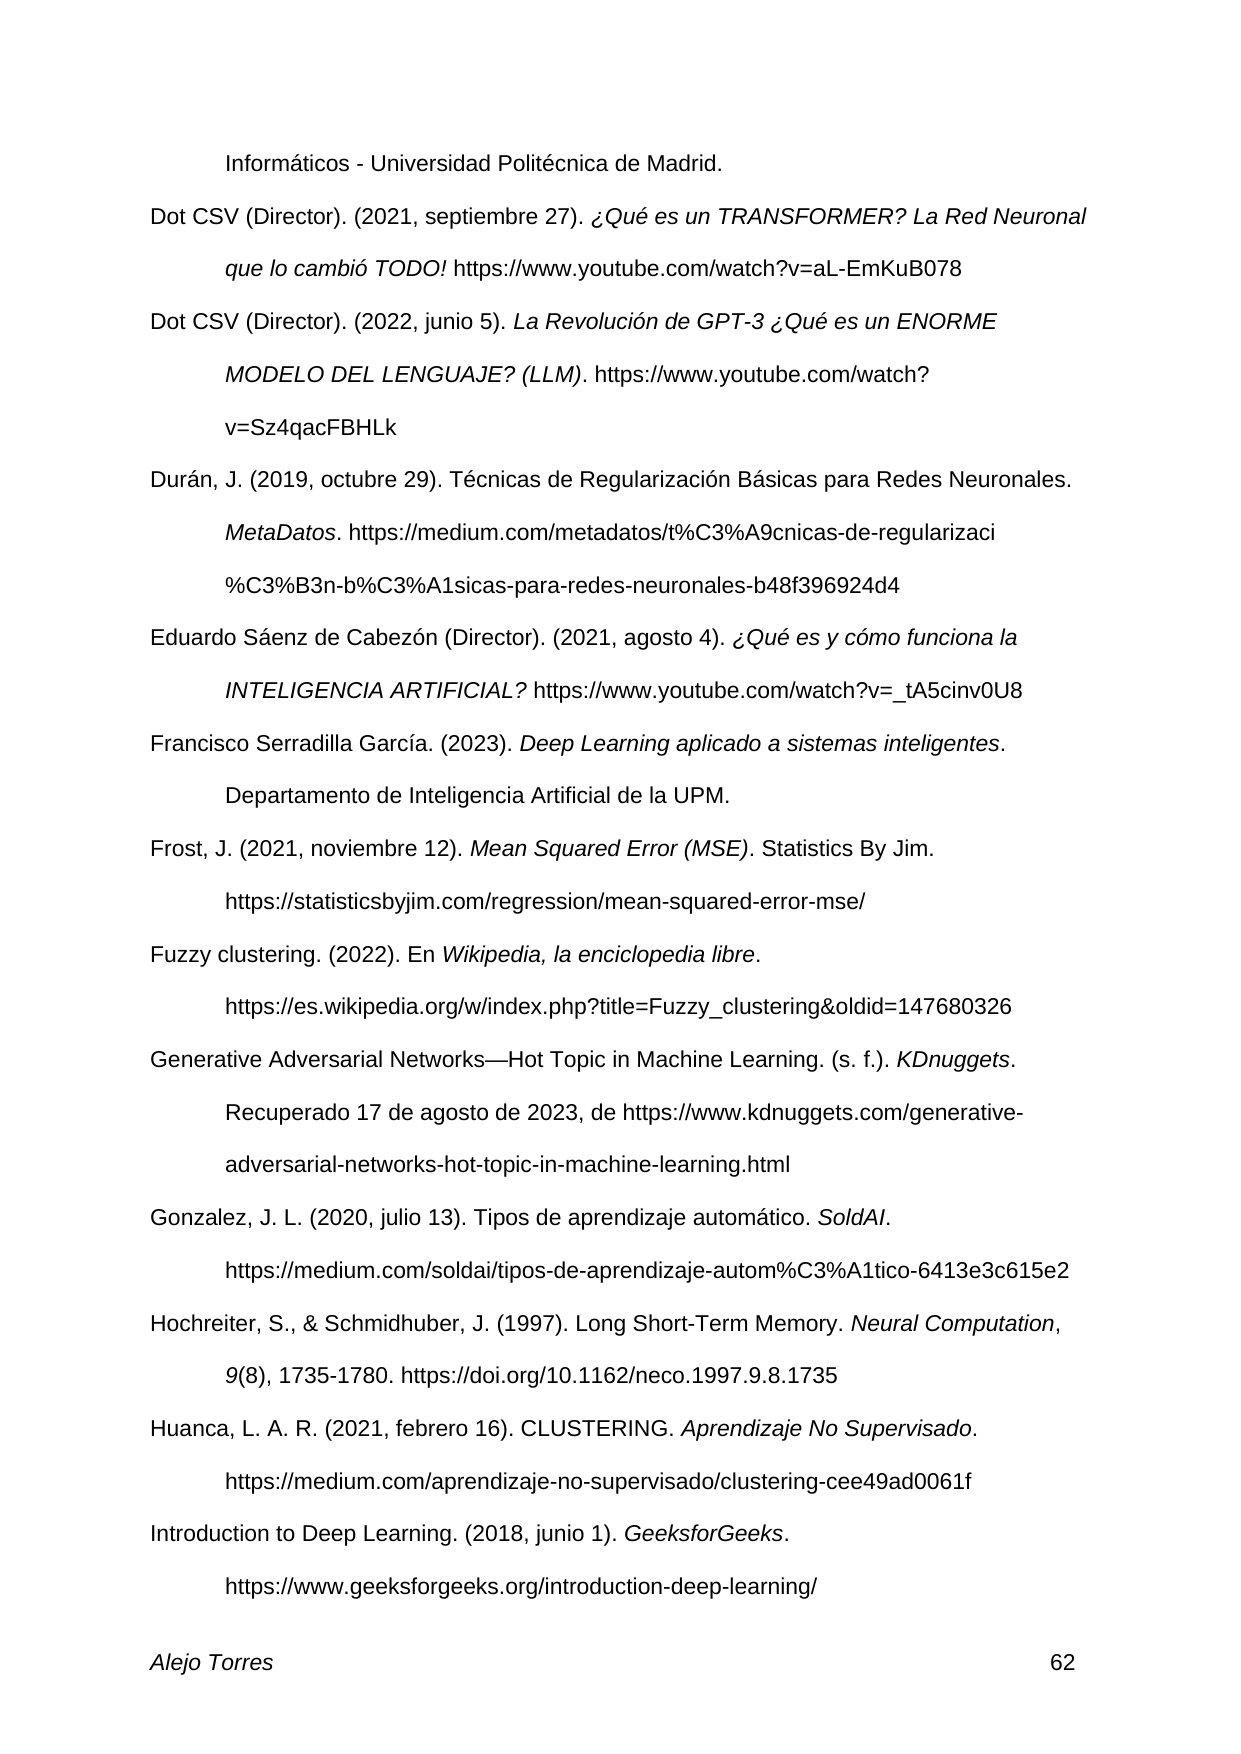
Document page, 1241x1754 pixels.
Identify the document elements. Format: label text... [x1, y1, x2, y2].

text Huanca, L. A. R. (2021, febrero 16). CLUSTERING. Aprendizaje No Supervisado. https://medium.com/aprendizaje-no-supervisado/clustering-cee49ad0061f [150, 1415, 1090, 1494]
text Hochreiter, S., & Schmidhuber, J. (1997). Long Short-Term Memory. Neural Computation, 9(8), 1735-1780. https://doi.org/10.1162/neco.1997.9.8.1735 [150, 1309, 1090, 1389]
text Eduardo Sáenz de Cabezón (Director). (2021, agosto 4). ¿Qué es y cómo funciona la INTELIGENCIA ARTIFICIAL? https://www.youtube.com/watch?v=_tA5cinv0U8 [150, 624, 1090, 703]
text Fuzzy clustering. (2022). En Wikipedia, la enciclopedia libre. https://es.wikipedia.org/w/index.php?title=Fuzzy_clustering&oldid=147680326 [150, 941, 1090, 1020]
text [150, 150, 1090, 176]
text Introduction to Deep Learning. (2018, junio 1). GeeksforGeeks. https://www.geeksforgeeks.org/introduction-deep-learning/ [150, 1520, 1090, 1599]
text Generative Adversarial Networks—Hot Topic in Machine Learning. (s. f.). KDnuggets. Recuperado 17 de agosto de 2023, de https://www.kdnuggets.com/generative-adversarial-networks-hot-topic-in-machine-learning.html [150, 1046, 1090, 1178]
text Francisco Serradilla García. (2023). Deep Learning aplicado a sistemas inteligentes. Departamento de Inteligencia Artificial de la UPM. [150, 730, 1090, 809]
text Dot CSV (Director). (2022, junio 5). La Revolución de GPT-3 ¿Qué es un ENORME MODELO DEL LENGUAJE? (LLM). https://www.youtube.com/watch?v=Sz4qacFBHLk [150, 308, 1090, 440]
text Dot CSV (Director). (2021, septiembre 27). ¿Qué es un TRANSFORMER? La Red Neuronal que lo cambió TODO! https://www.youtube.com/watch?v=aL-EmKuB078 [150, 203, 1090, 282]
text Frost, J. (2021, noviembre 12). Mean Squared Error (MSE). Statistics By Jim. https://statisticsbyjim.com/regression/mean-squared-error-mse/ [150, 835, 1090, 914]
text Gonzalez, J. L. (2020, julio 13). Tipos de aprendizaje automático. SoldAI. https://medium.com/soldai/tipos-de-aprendizaje-autom%C3%A1tico-6413e3c615e2 [150, 1204, 1090, 1283]
text Durán, J. (2019, octubre 29). Técnicas de Regularización Básicas para Redes Neuronales. MetaDatos. https://medium.com/metadatos/t%C3%A9cnicas-de-regularizaci%C3%B3n-b%C3%A1sicas-para-redes-neuronales-b48f396924d4 [150, 466, 1090, 598]
